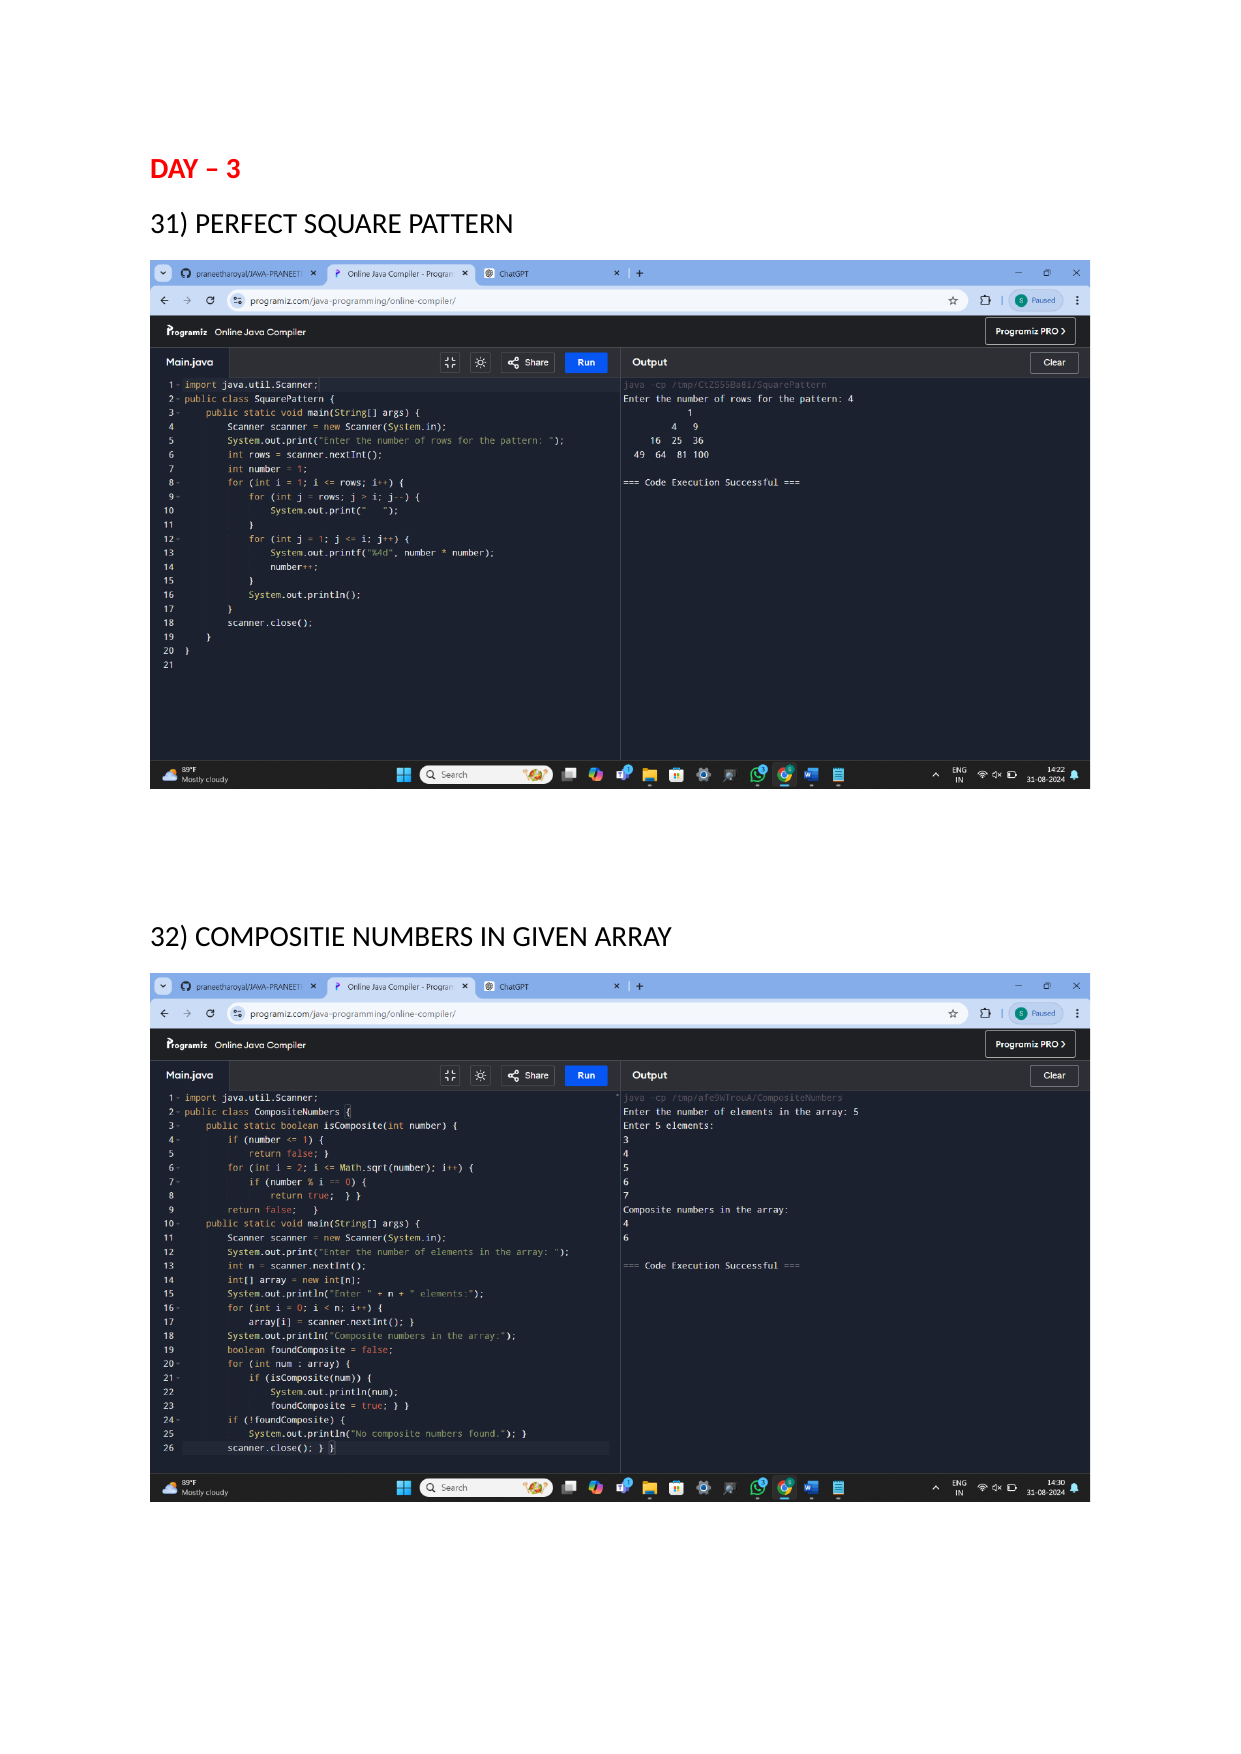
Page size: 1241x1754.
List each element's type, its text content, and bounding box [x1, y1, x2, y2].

text 32) COMPOSITIE NUMBERS IN GIVEN ARRAY [150, 918, 1090, 954]
text 31) PERFECT SQUARE PATTERN [150, 205, 1090, 241]
picture [150, 973, 1091, 1502]
text DAY – 3 [150, 150, 1090, 186]
picture [150, 260, 1091, 789]
